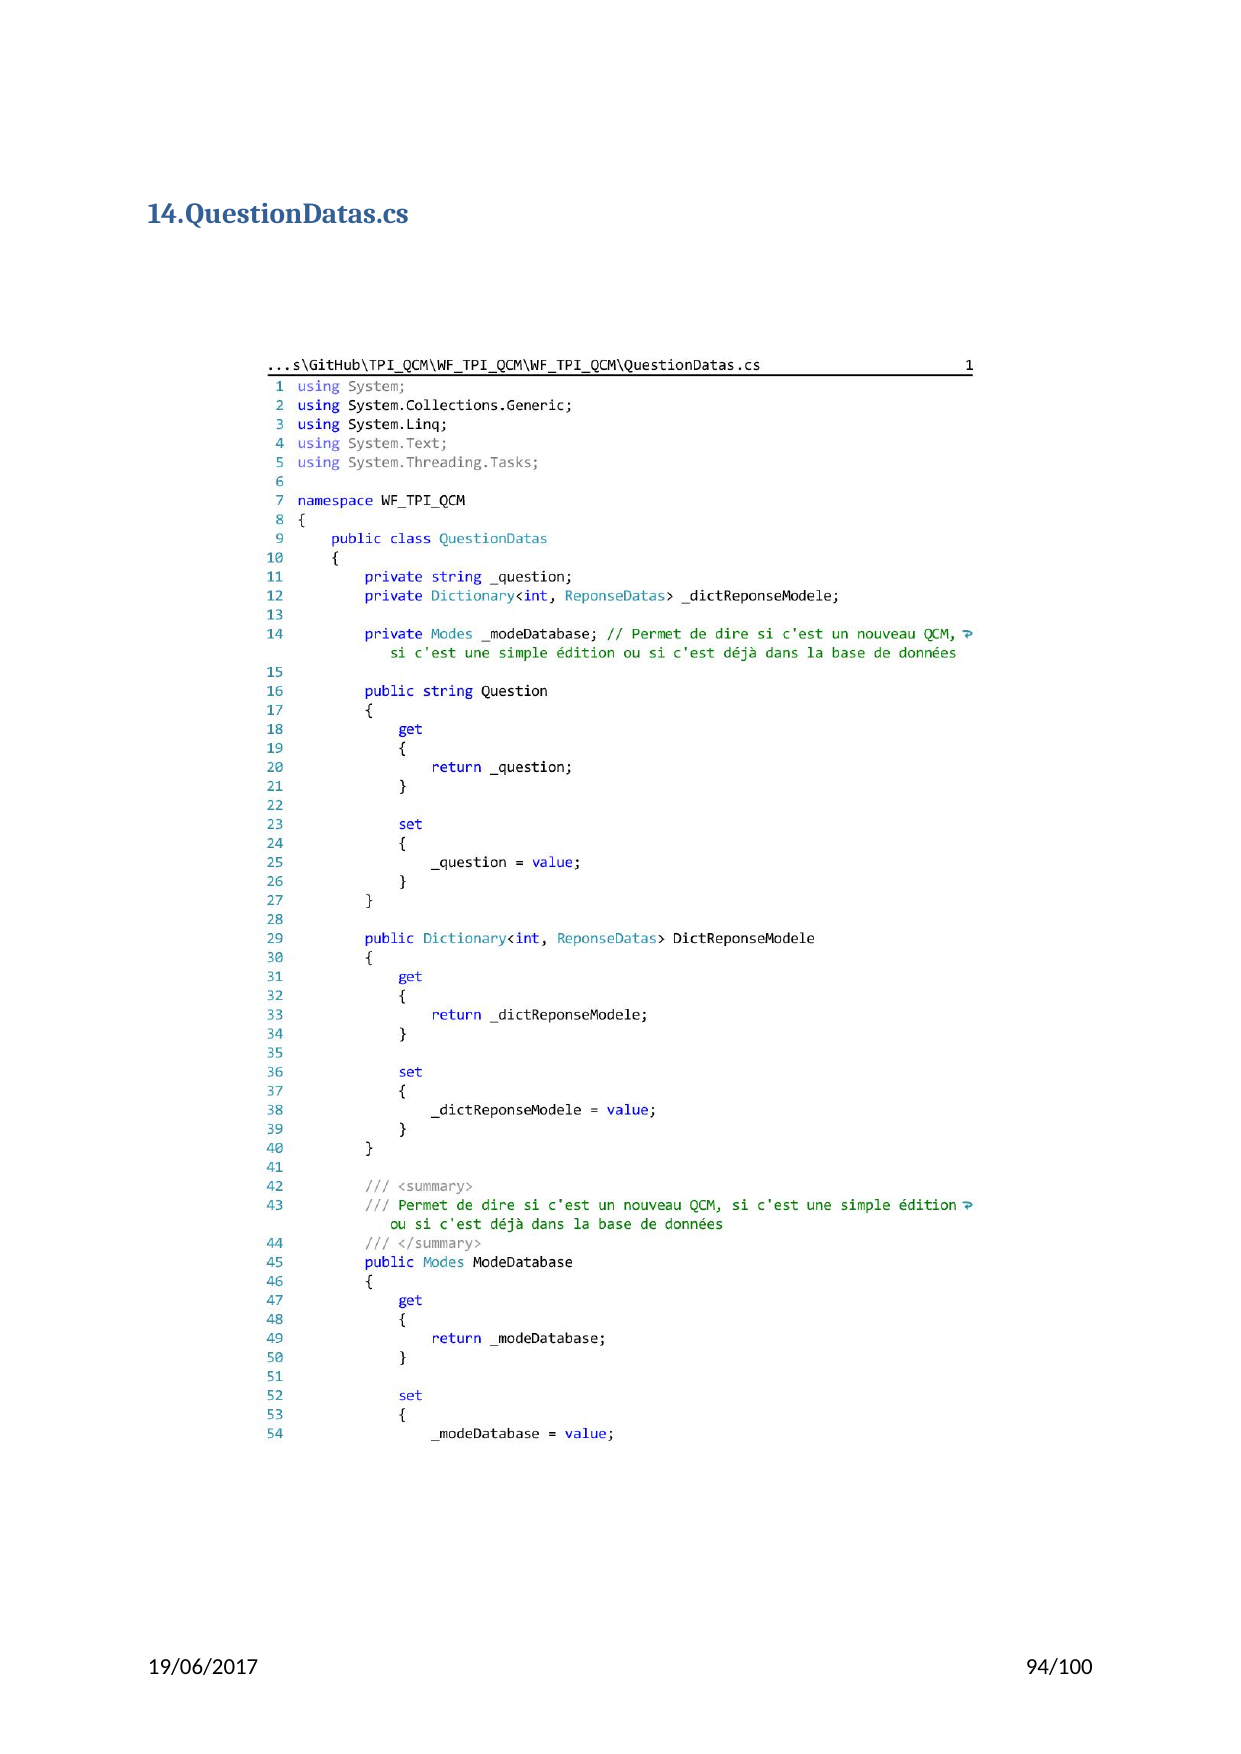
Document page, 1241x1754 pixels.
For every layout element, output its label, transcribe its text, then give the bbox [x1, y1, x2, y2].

picture [147, 236, 1093, 1572]
subtitle QuestionDatas.cs [148, 198, 1093, 231]
